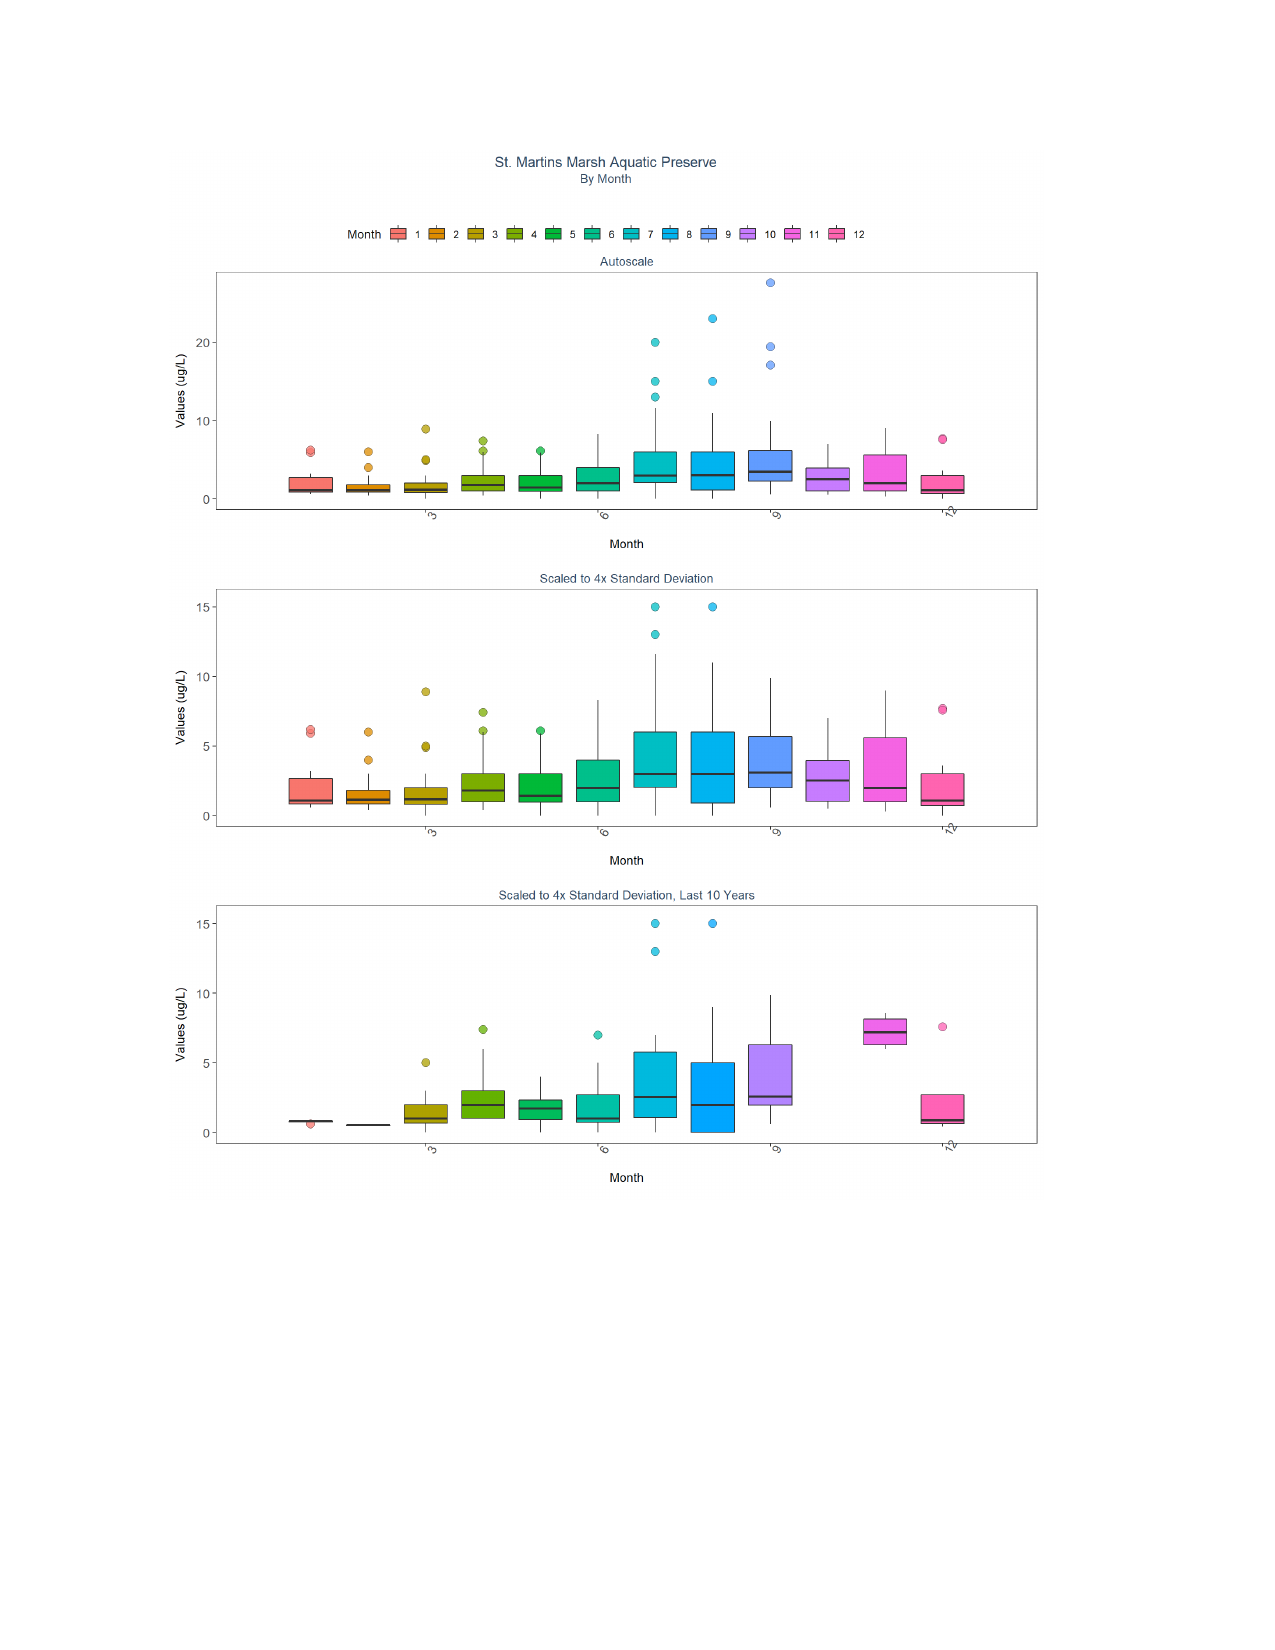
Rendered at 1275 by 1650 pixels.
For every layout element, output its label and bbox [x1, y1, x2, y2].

picture [168, 150, 1044, 1200]
